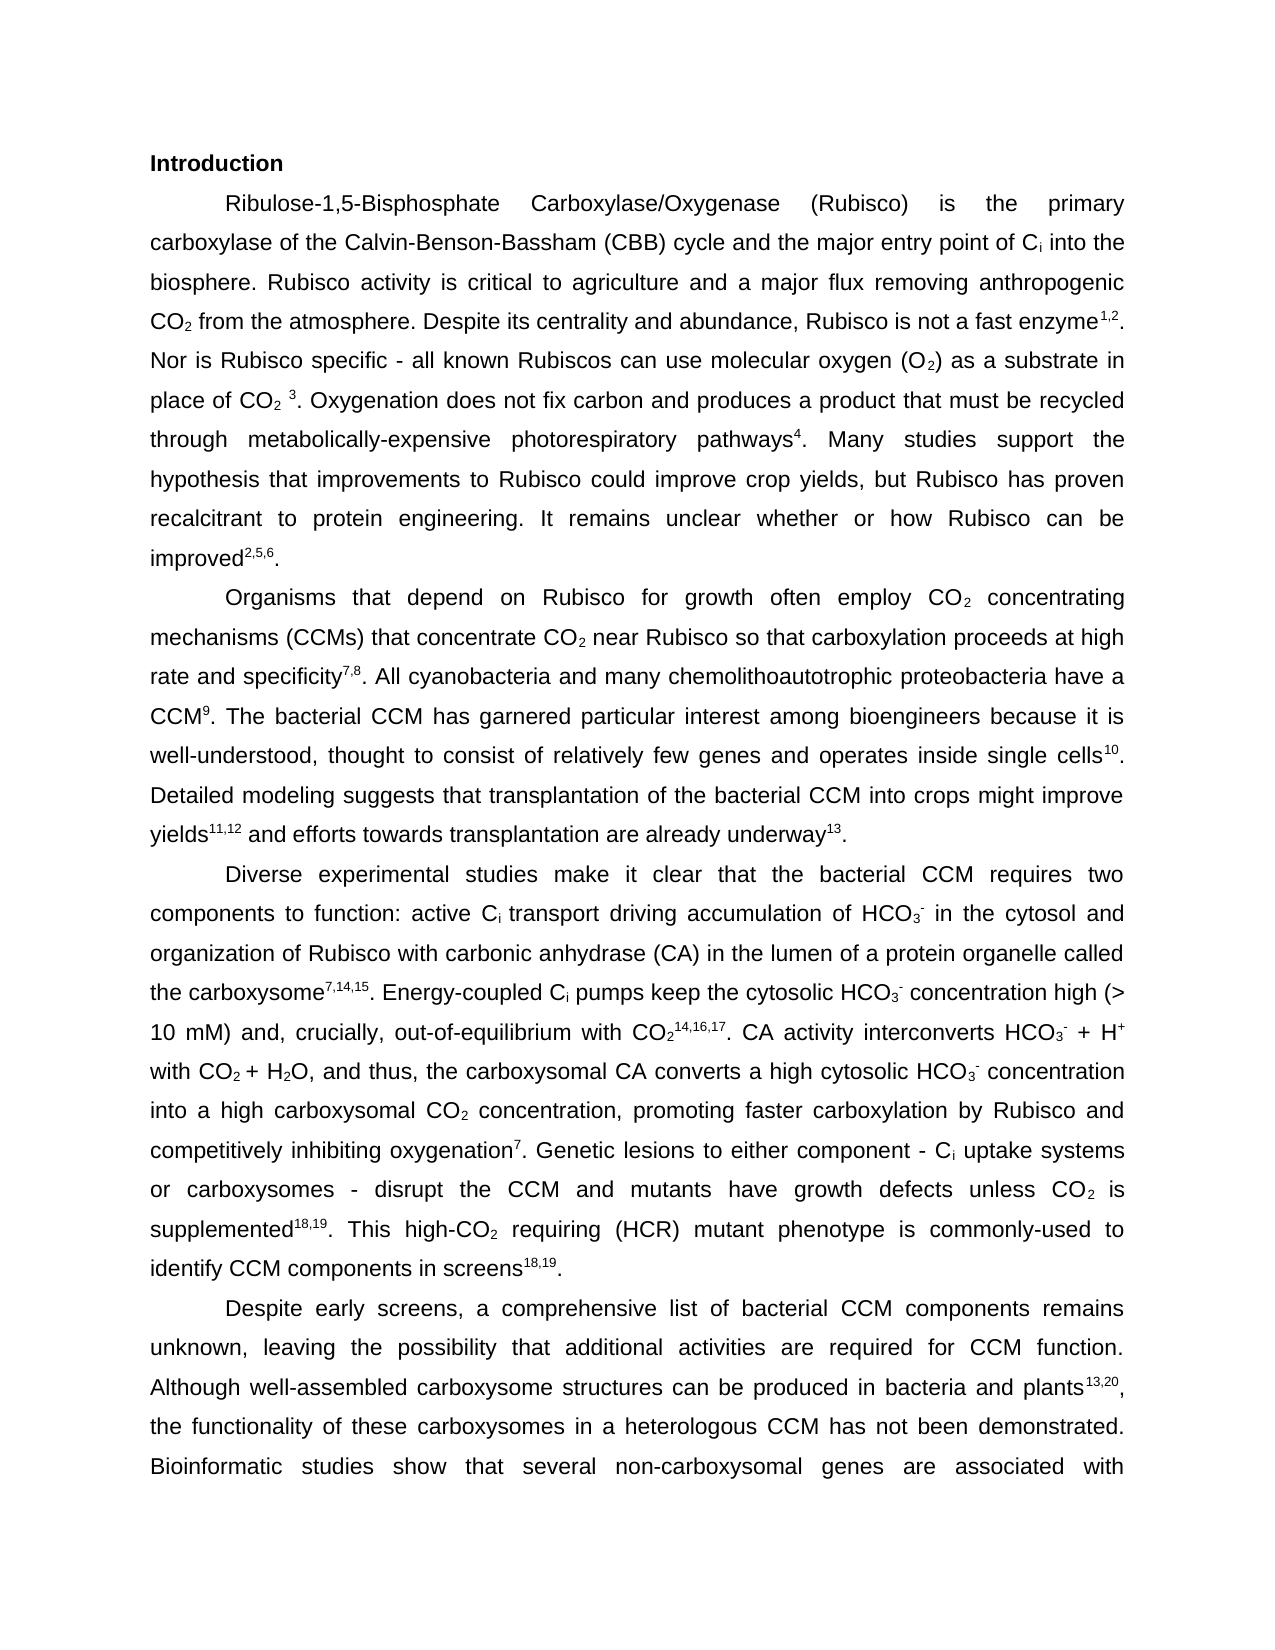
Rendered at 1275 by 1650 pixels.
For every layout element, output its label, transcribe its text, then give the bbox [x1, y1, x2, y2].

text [150, 1295, 1125, 1479]
text Organisms that depend on Rubisco for growth often employ CO2 concentrating mechanisms (CCMs) that concentrate CO2 near Rubisco so that carboxylation proceeds at high rate and specificity7,8. All cyanobacteria and many chemolithoautotrophic proteobacteria have a CCM9. The bacterial CCM has garnered particular interest among bioengineers because it is well-understood, thought to consist of relatively few genes and operates inside single cells10. Detailed modeling suggests that transplantation of the bacterial CCM into crops might improve yields11,12 and efforts towards transplantation are already underway13. [150, 584, 1125, 847]
text Ribulose-1,5-Bisphosphate Carboxylase/Oxygenase (Rubisco) is the primary carboxylase of the Calvin-Benson-Bassham (CBB) cycle and the major entry point of Ci into the biosphere. Rubisco activity is critical to agriculture and a major flux removing anthropogenic CO2 from the atmosphere. Despite its centrality and abundance, Rubisco is not a fast enzyme1,2. Nor is Rubisco specific - all known Rubiscos can use molecular oxygen (O2) as a substrate in place of CO2 3. Oxygenation does not fix carbon and produces a product that must be recycled through metabolically-expensive photorespiratory pathways4. Many studies support the hypothesis that improvements to Rubisco could improve crop yields, but Rubisco has proven recalcitrant to protein engineering. It remains unclear whether or how Rubisco can be improved2,5,6. [150, 189, 1125, 571]
subtitle Introduction [150, 150, 1125, 176]
text Diverse experimental studies make it clear that the bacterial CCM requires two components to function: active Ci transport driving accumulation of HCO3- in the cytosol and organization of Rubisco with carbonic anhydrase (CA) in the lumen of a protein organelle called the carboxysome7,14,15. Energy-coupled Ci pumps keep the cytosolic HCO3- concentration high (> 10 mM) and, crucially, out-of-equilibrium with CO214,16,17. CA activity interconverts HCO3- + H+ with CO2 + H2O, and thus, the carboxysomal CA converts a high cytosolic HCO3- concentration into a high carboxysomal CO2 concentration, promoting faster carboxylation by Rubisco and competitively inhibiting oxygenation7. Genetic lesions to either component - Ci uptake systems or carboxysomes - disrupt the CCM and mutants have growth defects unless CO2 is supplemented18,19. This high-CO2 requiring (HCR) mutant phenotype is commonly-used to identify CCM components in screens18,19. [150, 861, 1125, 1282]
